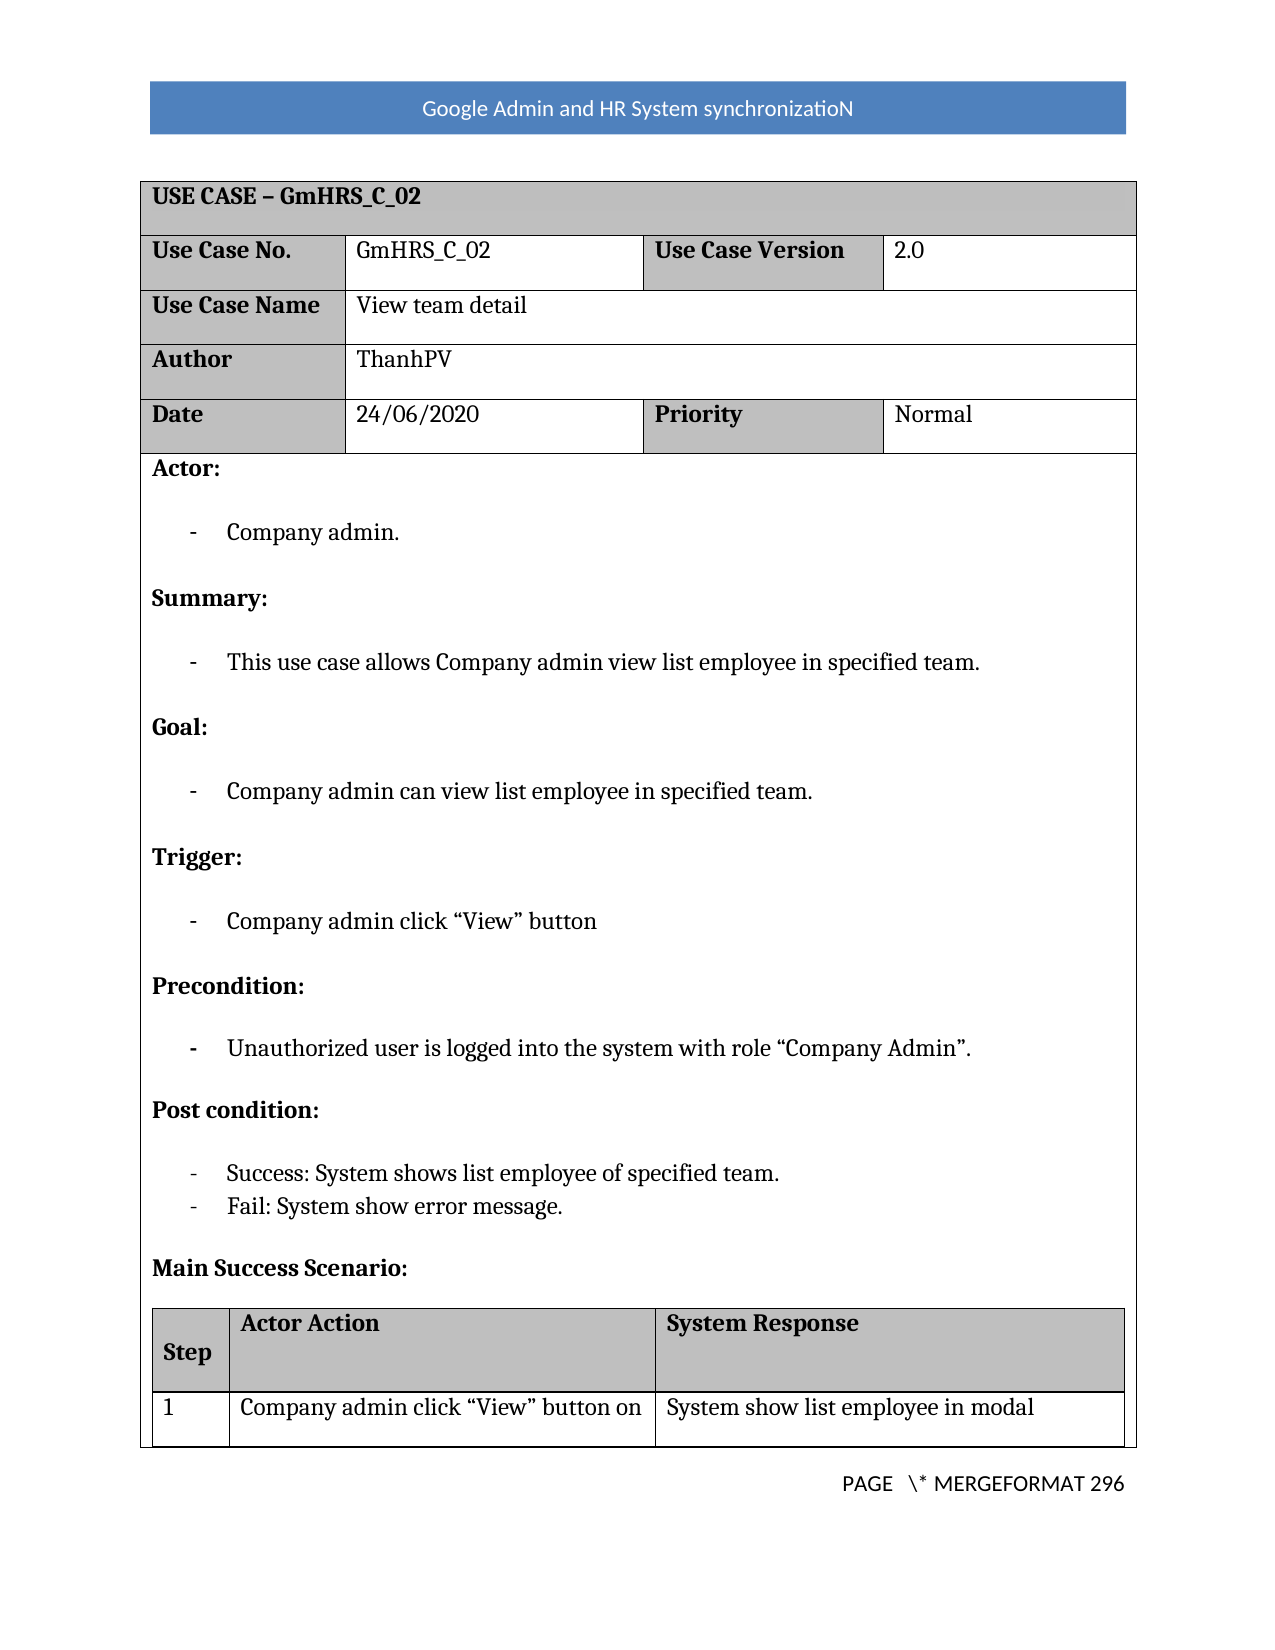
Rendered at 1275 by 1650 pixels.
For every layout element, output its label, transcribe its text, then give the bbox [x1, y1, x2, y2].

table_cell Normal [884, 400, 1136, 453]
table_cell ThanhPV [346, 345, 1136, 399]
table_cell View team detail [346, 291, 1136, 344]
table_cell 2.0 [884, 236, 1136, 290]
table_cell Use Case Name [141, 291, 345, 344]
table_cell GmHRS_C_02 [346, 236, 643, 290]
table_cell Use Case Version [644, 236, 883, 290]
table_cell Priority [644, 400, 883, 453]
table_header USE CASE – GmHRS_C_02 [141, 182, 1136, 235]
table_cell Date [141, 400, 345, 453]
table_cell 24/06/2020 [346, 400, 643, 453]
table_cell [141, 454, 1136, 1447]
table_cell Use Case No. [141, 236, 345, 290]
table_cell Author [141, 345, 345, 399]
